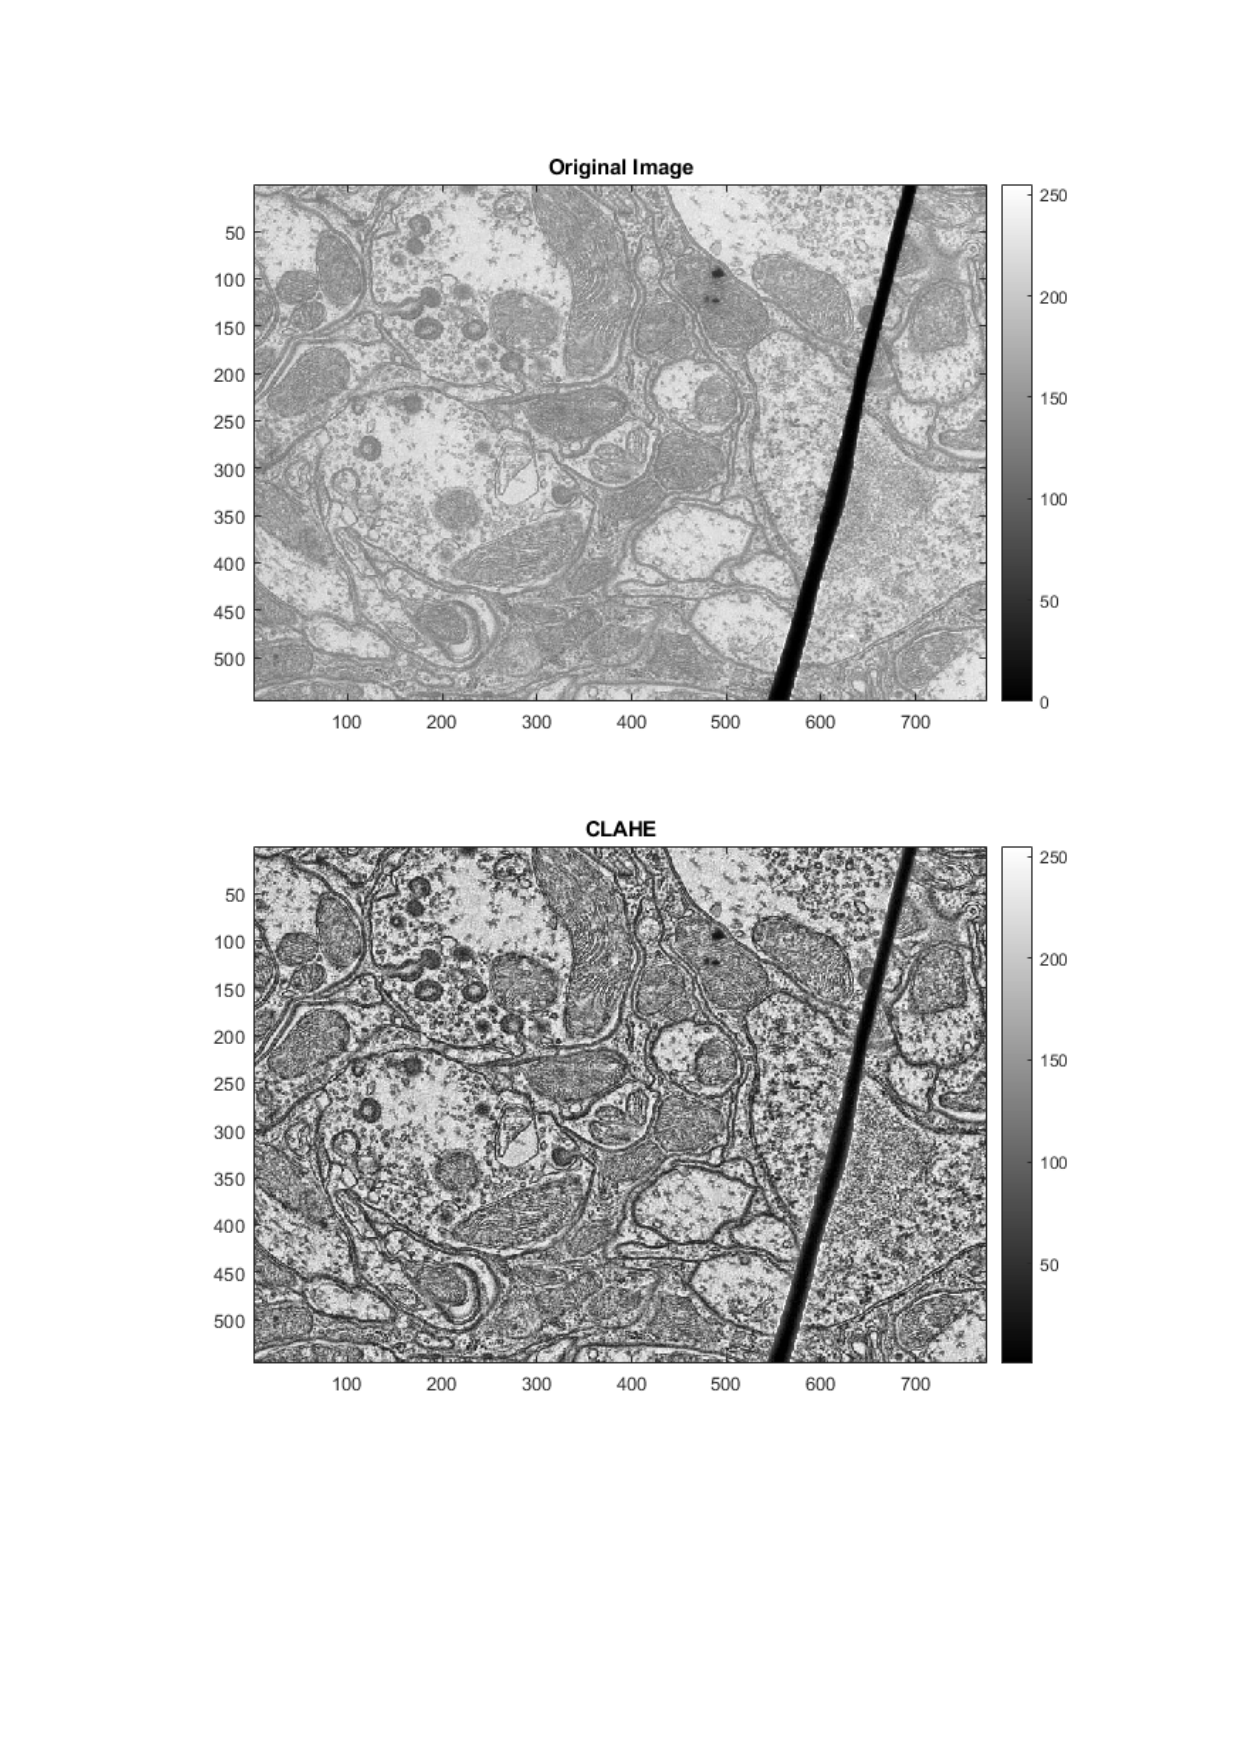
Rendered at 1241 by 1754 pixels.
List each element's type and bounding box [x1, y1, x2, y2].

picture [150, 811, 1091, 1456]
picture [150, 150, 1091, 794]
